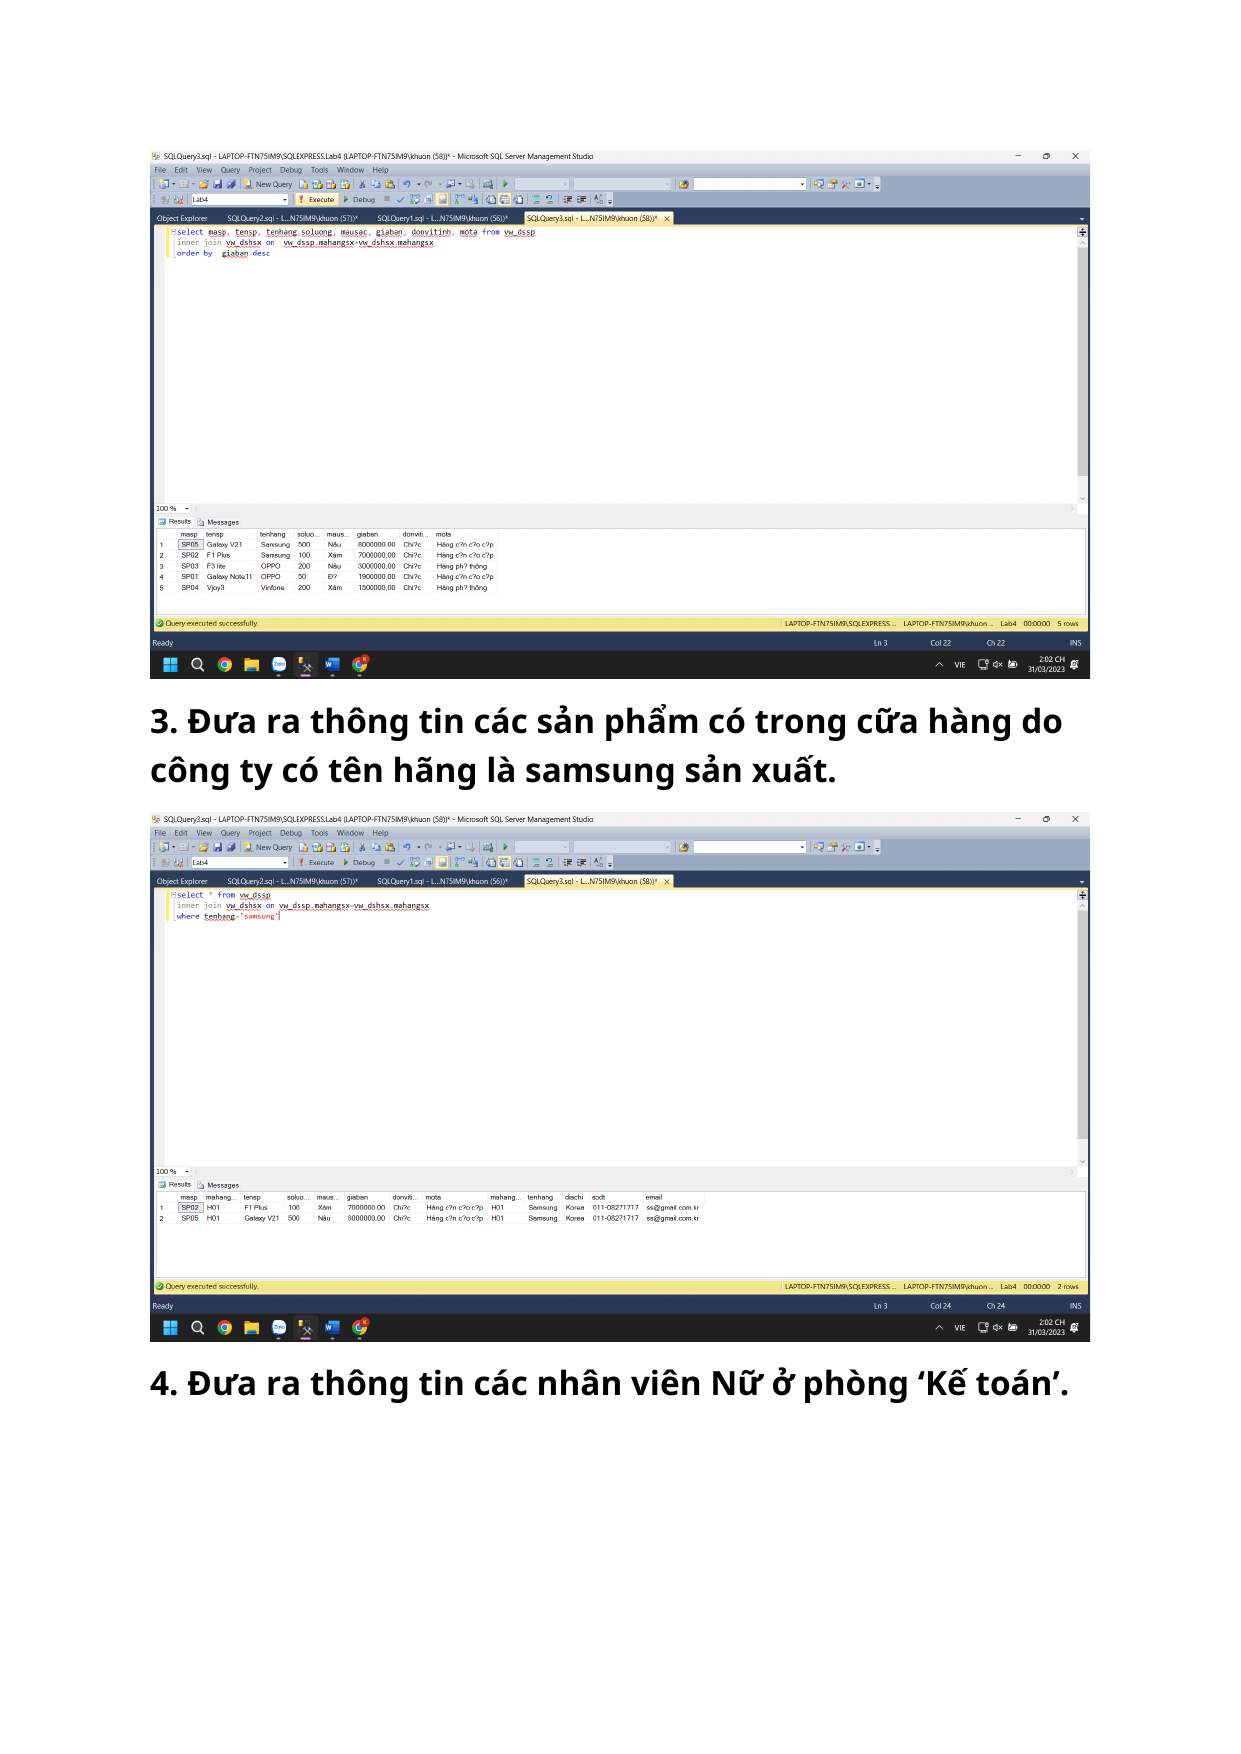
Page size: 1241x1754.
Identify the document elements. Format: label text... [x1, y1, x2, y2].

picture [150, 812, 1091, 1342]
picture [150, 150, 1091, 679]
text 3. Đưa ra thông tin các sản phẩm có trong cữa hàng do công ty có tên hãng là samsung sản xuất. [150, 698, 1090, 792]
text 4. Đưa ra thông tin các nhân viên Nữ ở phòng ‘Kế toán’. [150, 1360, 1090, 1405]
